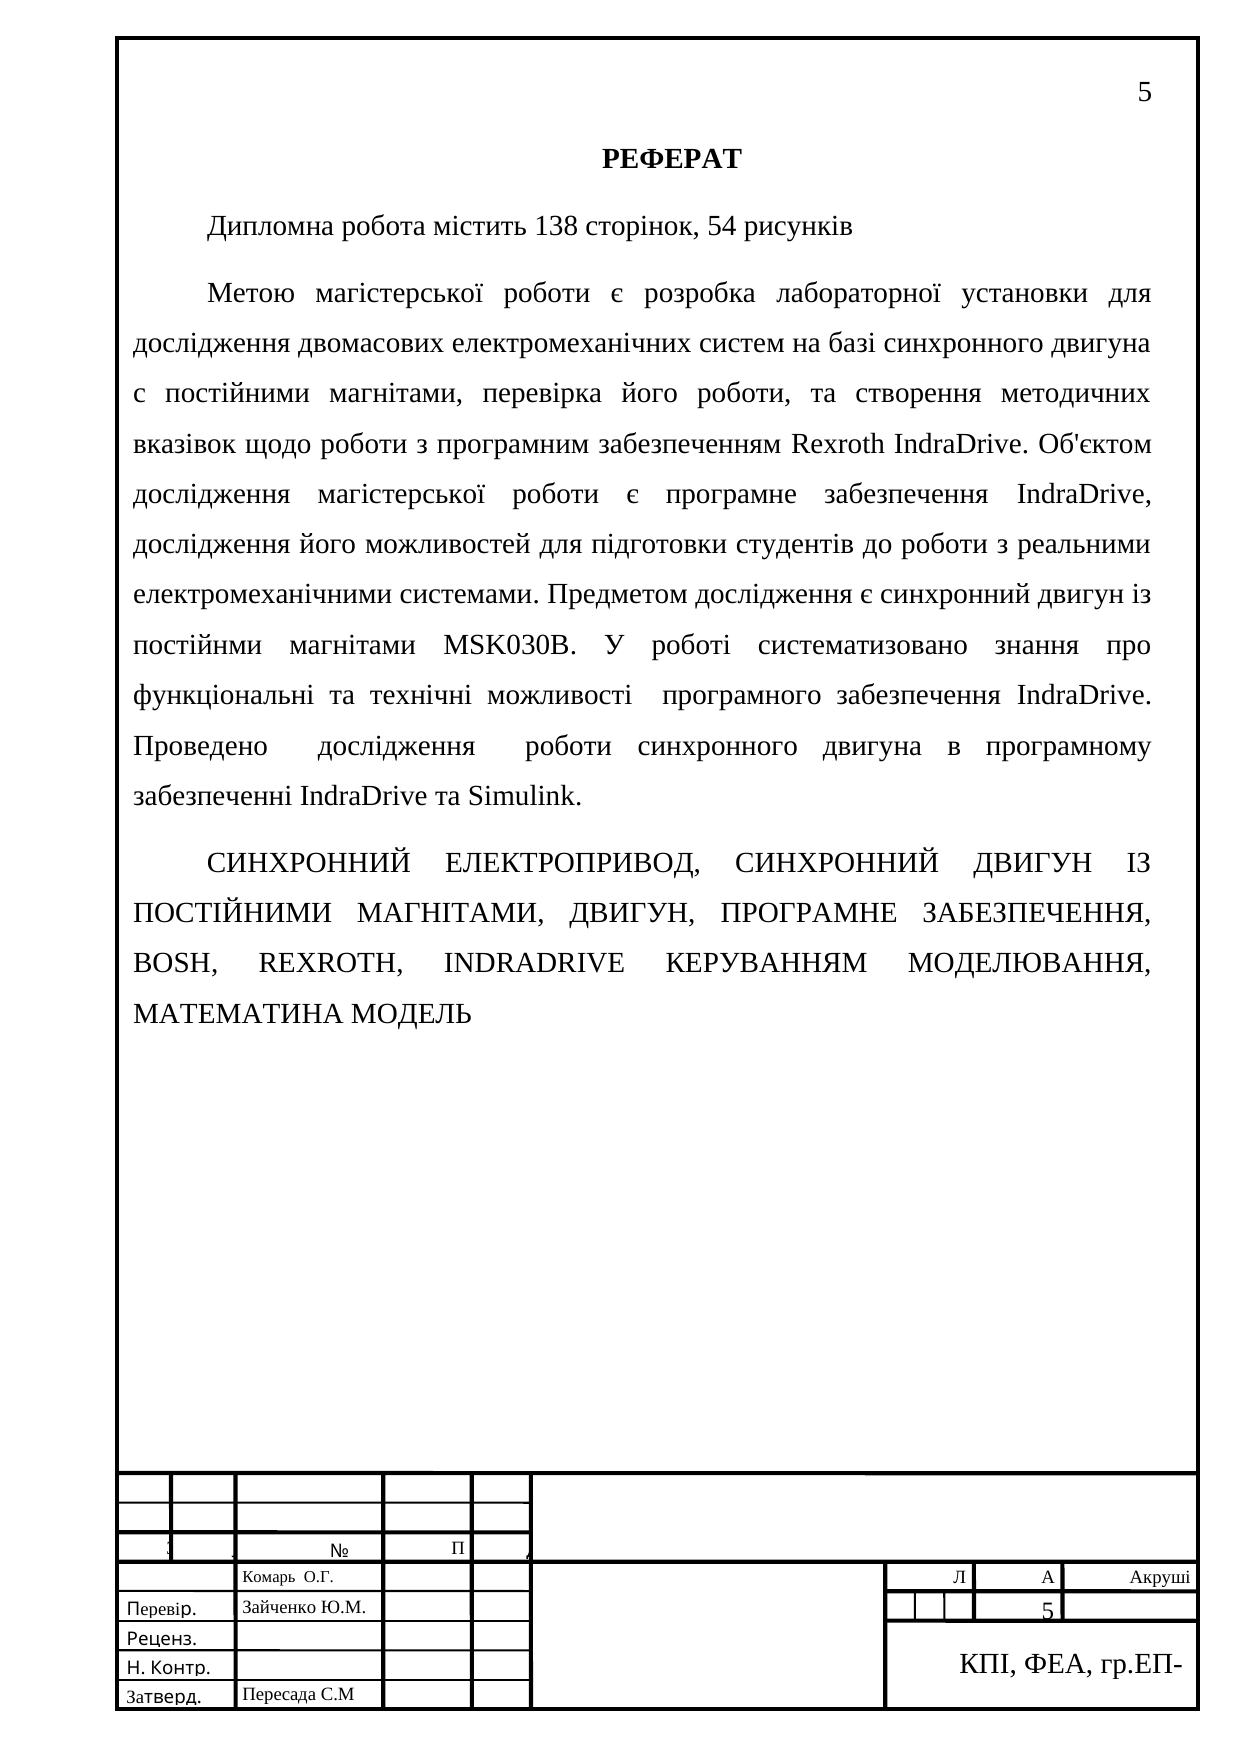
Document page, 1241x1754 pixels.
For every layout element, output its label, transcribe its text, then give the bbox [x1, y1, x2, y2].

text Дипломна робота містить 138 сторінок, 54 рисунків [133, 208, 1152, 241]
text РЕФЕРАТ [133, 141, 1152, 174]
text Метою магістерської роботи є розробка лабораторної установки для дослідження двомасових електромеханічних систем на базі синхронного двигуна с постійними магнітами, перевірка його роботи, та створення методичних вказівок щодо роботи з програмним забезпеченням Rexroth IndraDrive. Об'єктом дослідження магістерської роботи є програмне забезпечення IndraDrive, дослідження його можливостей для підготовки студентів до роботи з реальними електромеханічними системами. Предметом дослідження є синхронний двигун із постійнми магнітами MSK030В. У роботі систематизовано знання про функціональні та технічні можливості програмного забезпечення IndraDrive. Проведено дослідження роботи синхронного двигуна в програмному забезпеченні IndraDrive та Simulink. [133, 275, 1152, 811]
text СИНХРОННИЙ ЕЛЕКТРОПРИВОД, СИНХРОННИЙ ДВИГУН ІЗ ПОСТІЙНИМИ МАГНІТАМИ, ДВИГУН, ПРОГРАМНЕ ЗАБЕЗПЕЧЕННЯ, BOSH, REXROTH, INDRADRIVE КЕРУВАННЯМ МОДЕЛЮВАННЯ, МАТЕМАТИНА МОДЕЛЬ [133, 845, 1152, 1029]
